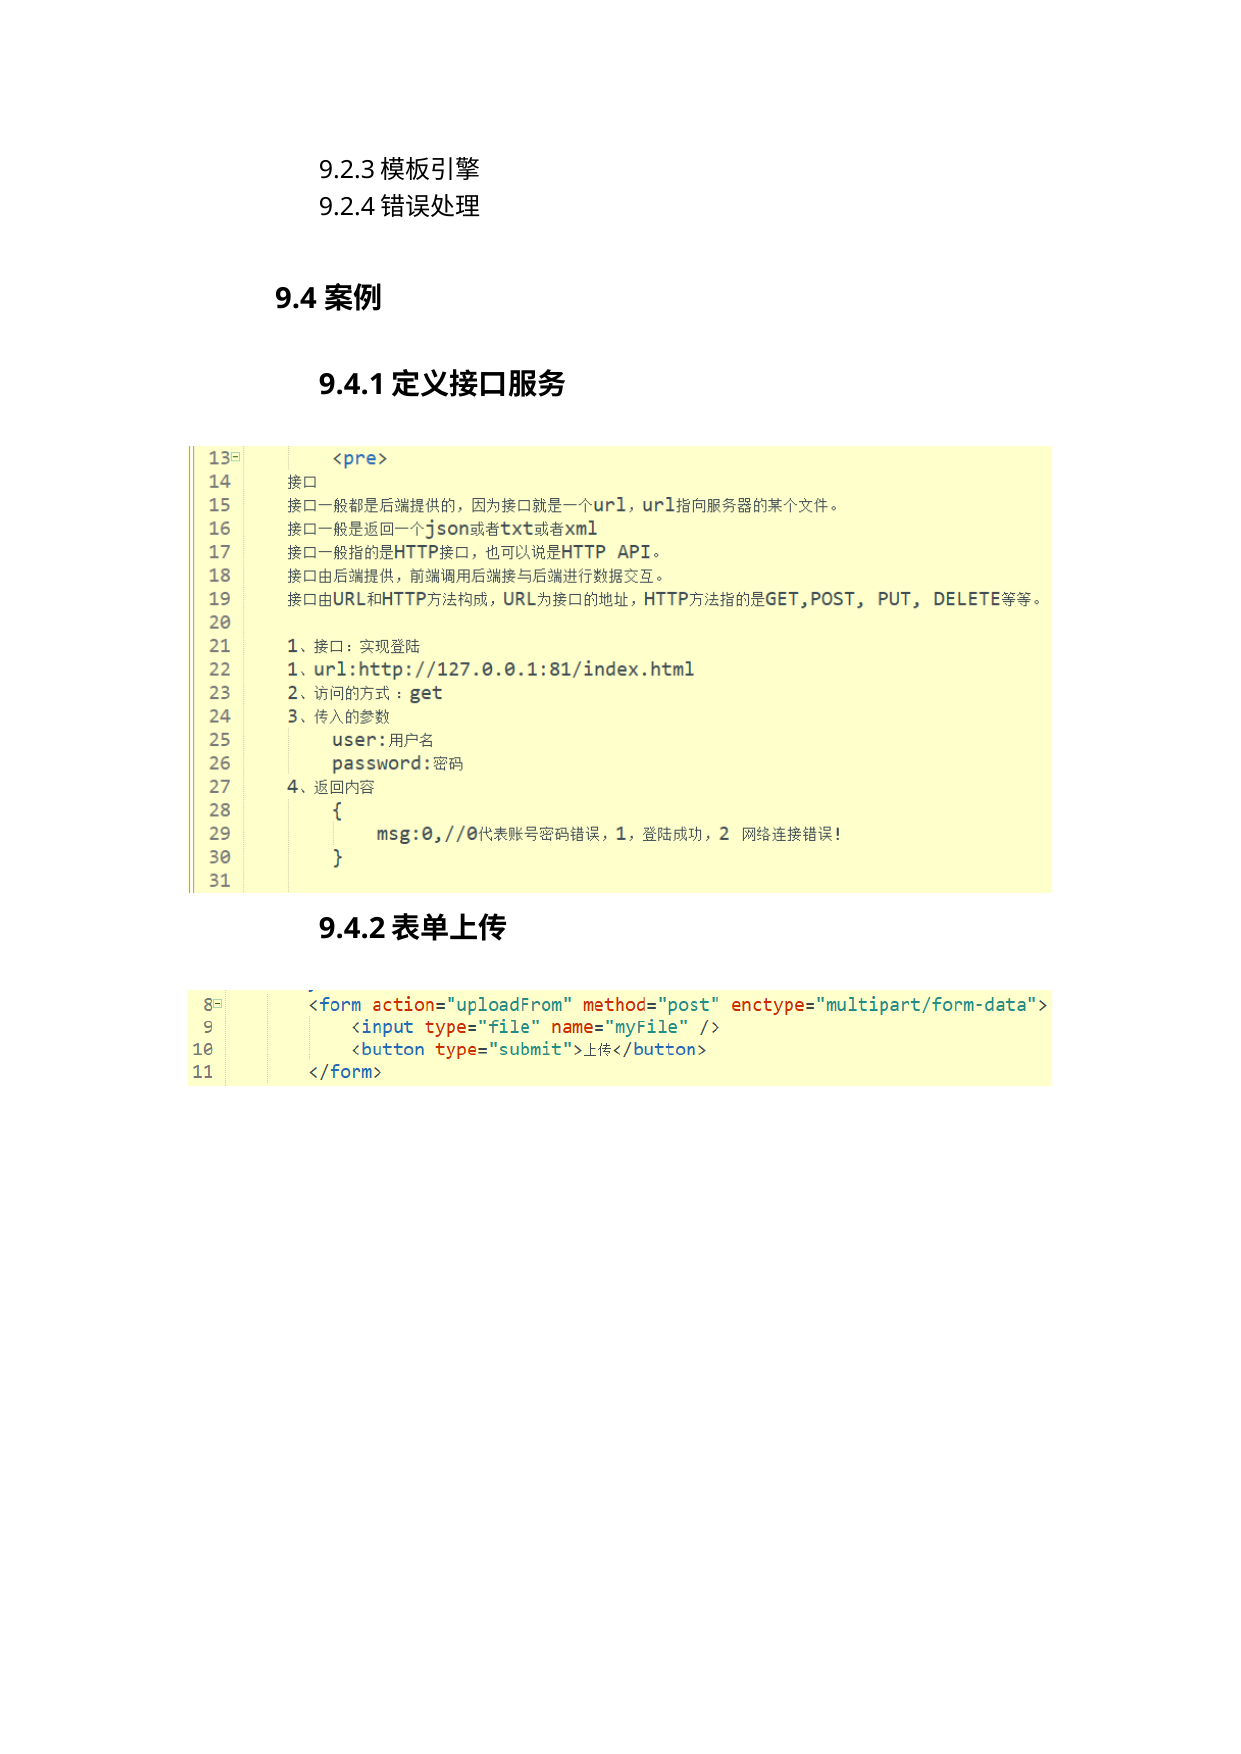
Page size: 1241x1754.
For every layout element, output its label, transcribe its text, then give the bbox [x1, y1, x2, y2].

subtitle 9.4.2表单上传 [187, 905, 1053, 947]
picture [187, 446, 1053, 893]
subtitle 9.4.1定义接口服务 [187, 361, 1053, 403]
picture [187, 990, 1053, 1086]
subtitle 9.4 案例 [187, 275, 1053, 317]
subtitle 9.2.3模板引擎 [238, 150, 1053, 186]
subtitle 9.2.4错误处理 [238, 186, 1053, 222]
